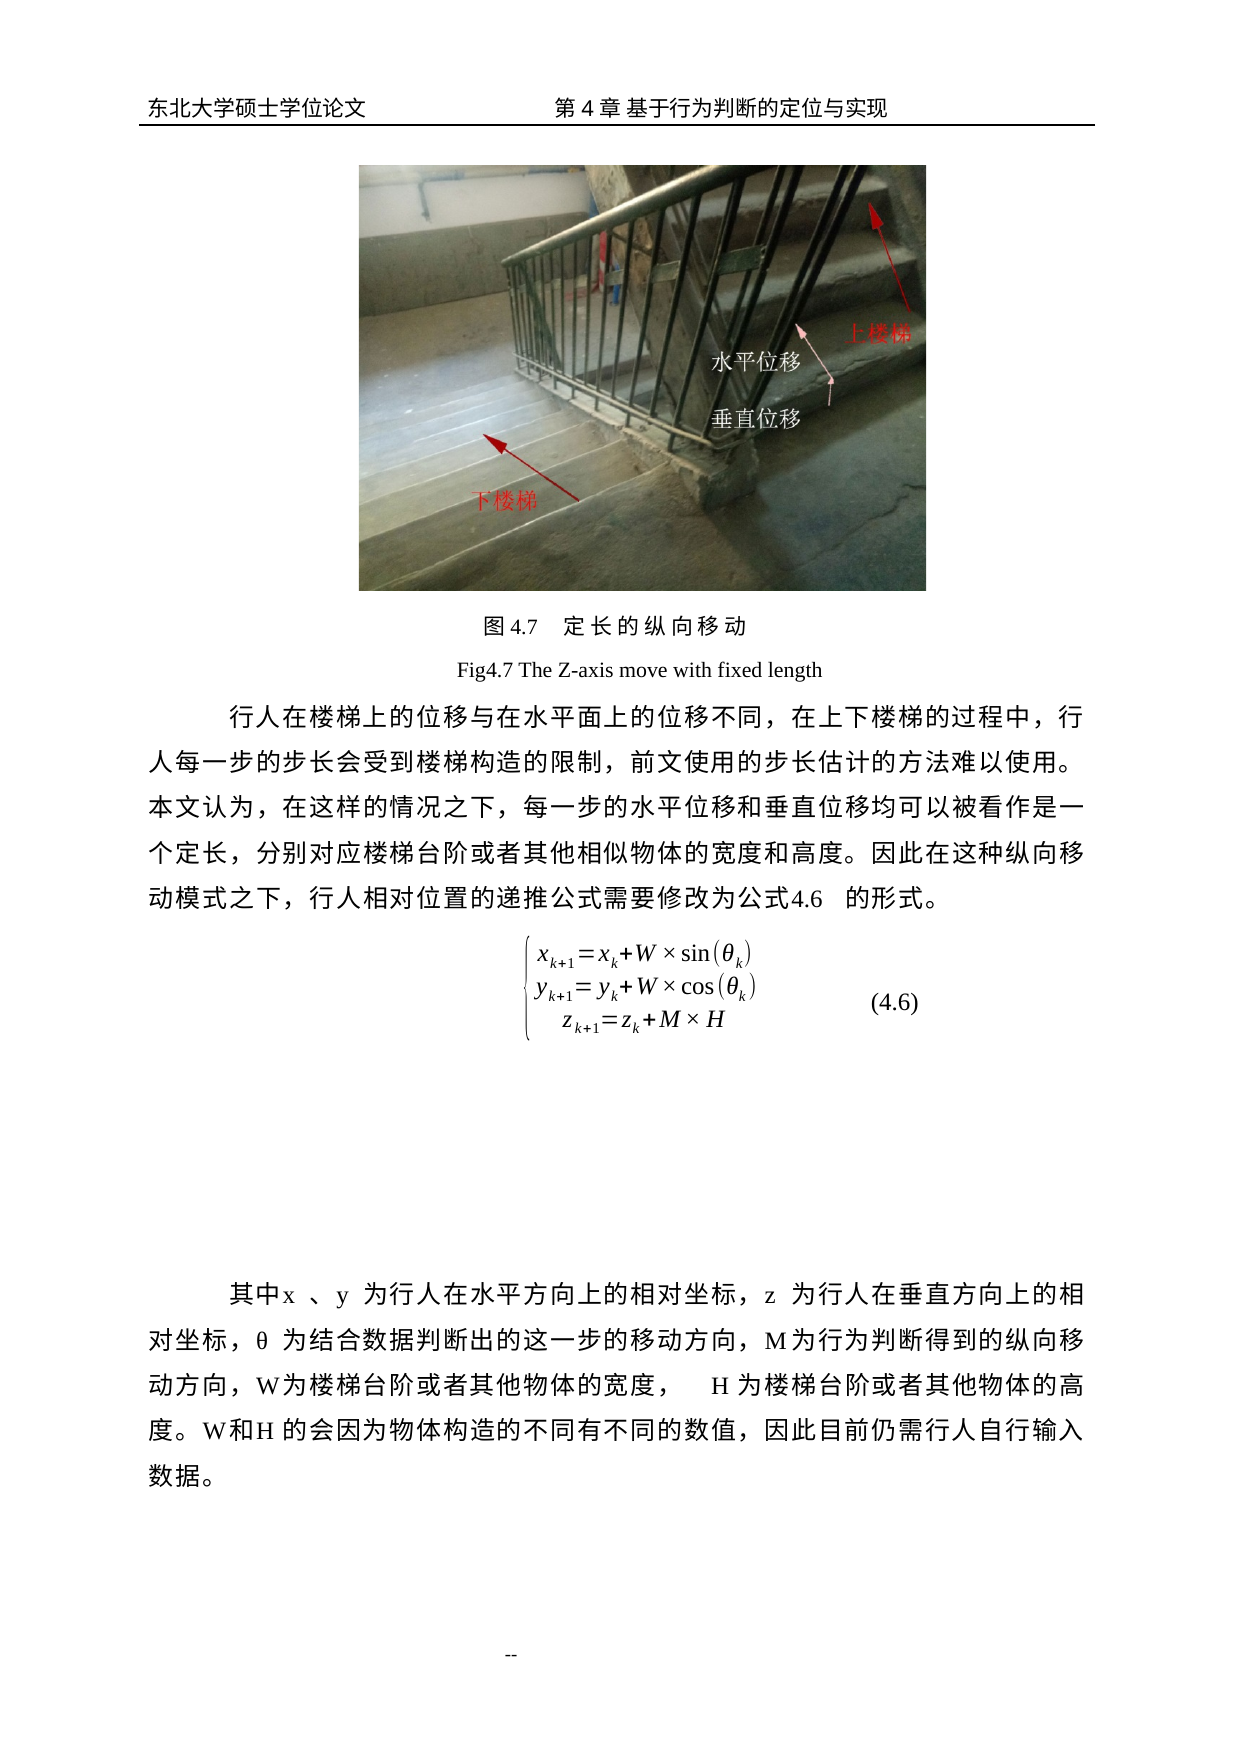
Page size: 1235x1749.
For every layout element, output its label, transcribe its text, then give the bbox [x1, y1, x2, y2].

picture [358, 165, 927, 591]
text 其中x、y为行人在水平方向上的相对坐标，z为行人在垂直方向上的相对坐标，θ为结合数据判断出的这一步的移动方向，M为行为判断得到的纵向移动方向，W为楼梯台阶或者其他物体的宽度， H为楼梯台阶或者其他物体的高度。W和H的会因为物体构造的不同有不同的数值，因此目前仍需行人自行输入数据。 [149, 1270, 1086, 1497]
text Fig4.7 The Z-axis move with fixed length [149, 647, 1086, 693]
text 行人在楼梯上的位移与在水平面上的位移不同，在上下楼梯的过程中，行人每一步的步长会受到楼梯构造的限制，前文使用的步长估计的方法难以使用。本文认为，在这样的情况之下，每一步的水平位移和垂直位移均可以被看作是一个定长，分别对应楼梯台阶或者其他相似物体的宽度和高度。因此在这种纵向移动模式之下，行人相对位置的递推公式需要修改为公式4.6的形式。 [149, 693, 1086, 919]
text (4.6) [149, 919, 1086, 1055]
